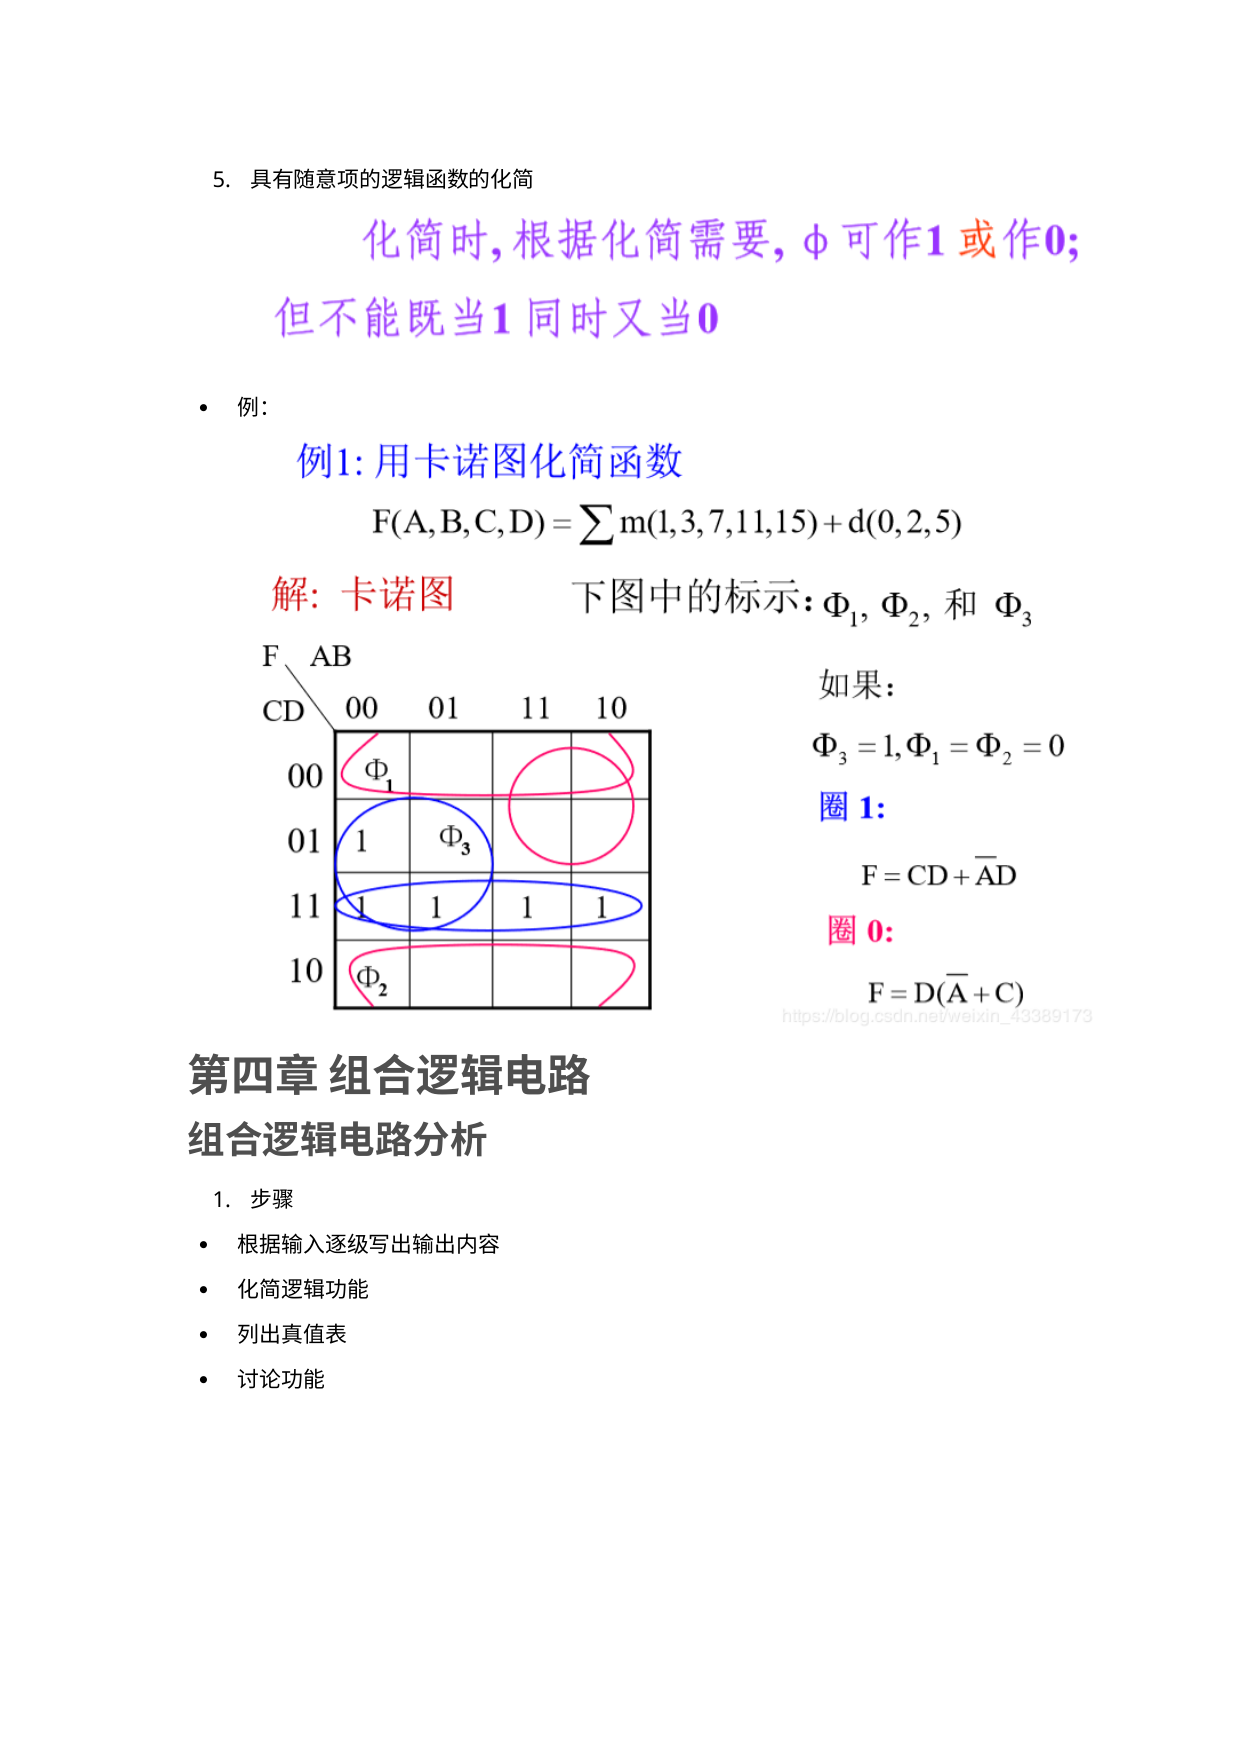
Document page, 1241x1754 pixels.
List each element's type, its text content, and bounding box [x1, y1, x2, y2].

list 列出真值表 [200, 1317, 1053, 1349]
picture [250, 194, 1116, 367]
list 步骤 [212, 1182, 1053, 1214]
subtitle 组合逻辑电路分析 [187, 1104, 1053, 1169]
subtitle 第四章 组合逻辑电路 [187, 1039, 1053, 1104]
list 讨论功能 [200, 1362, 1053, 1394]
picture [237, 422, 1103, 1037]
list 化简逻辑功能 [200, 1272, 1053, 1304]
list 根据输入逐级写出输出内容 [200, 1227, 1053, 1259]
